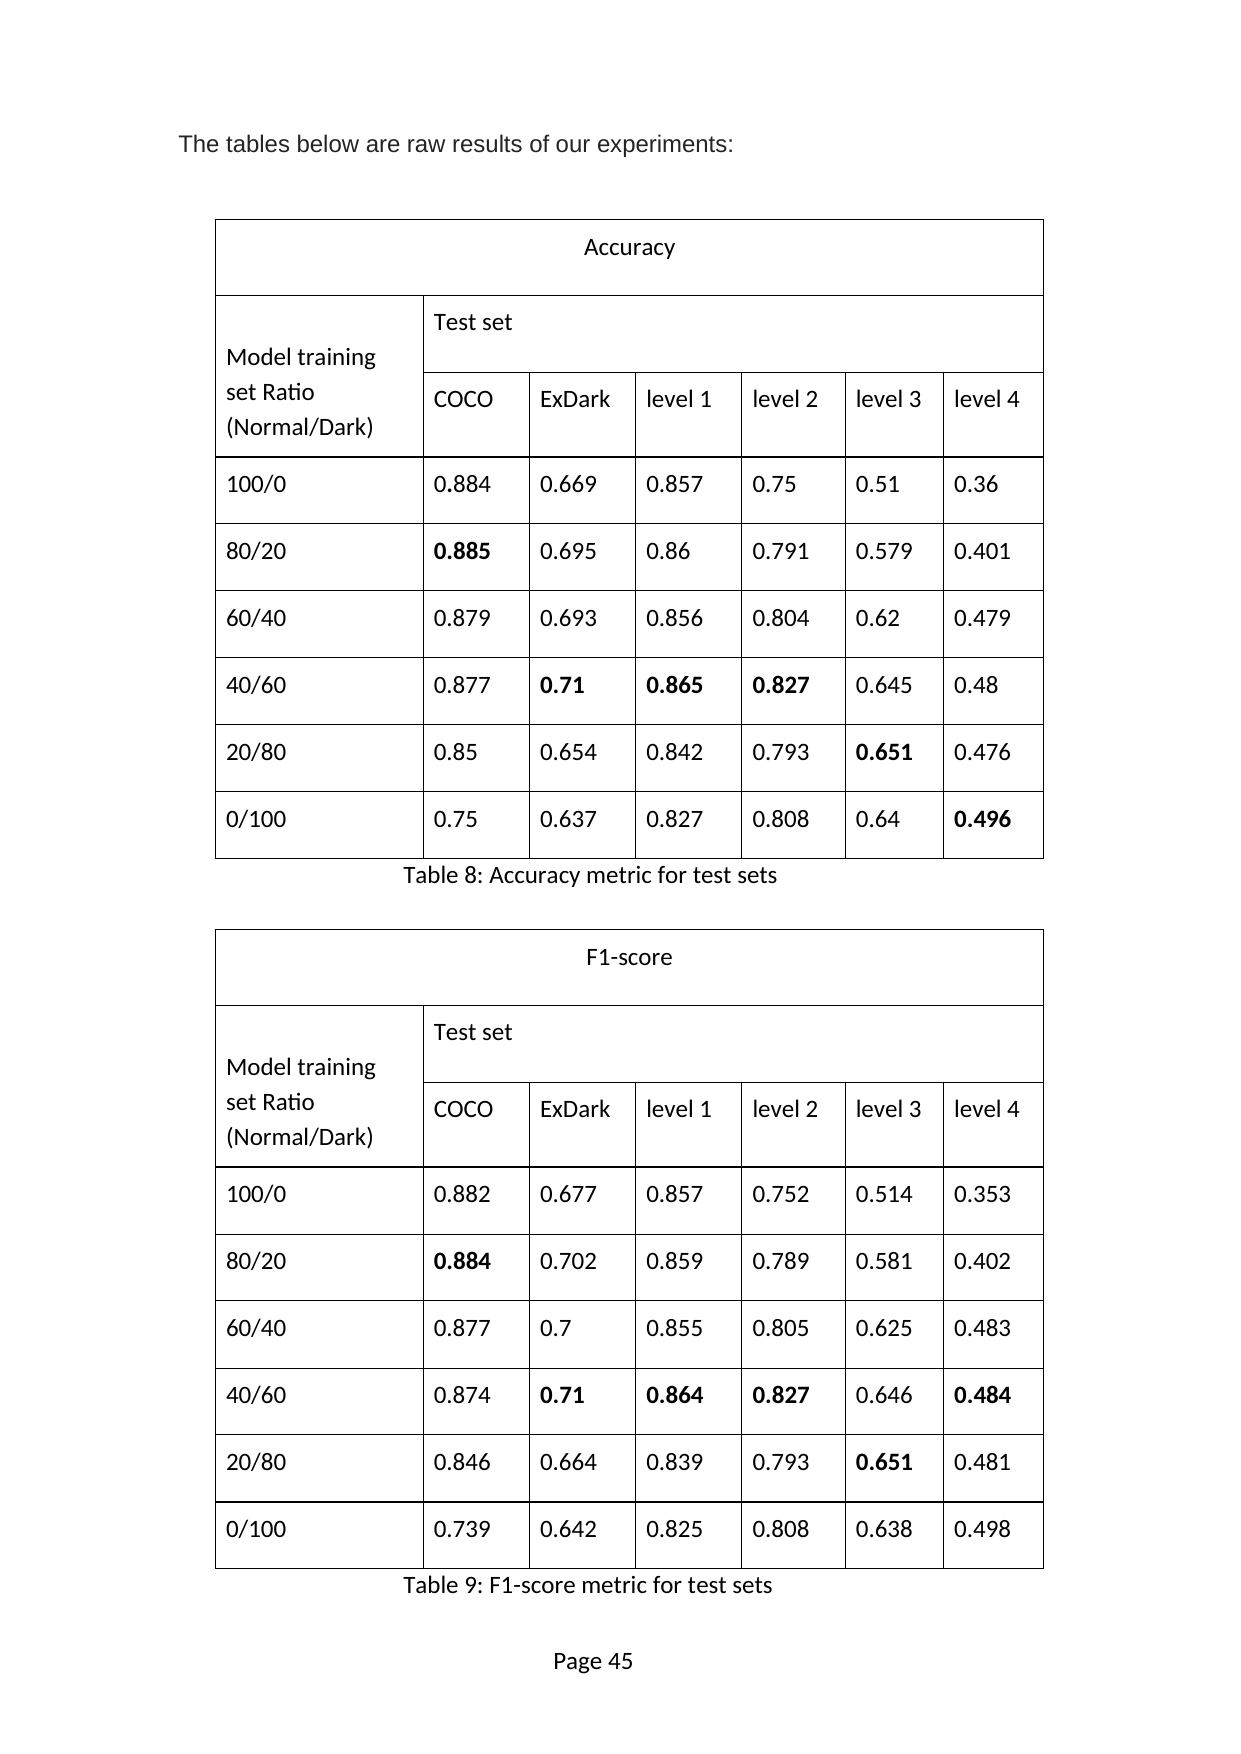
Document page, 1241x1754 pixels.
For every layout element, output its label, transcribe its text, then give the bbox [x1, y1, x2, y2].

table_cell 0.842 [636, 725, 741, 791]
table_cell 0.695 [530, 524, 635, 590]
table_cell 0.877 [424, 658, 529, 724]
table_header Accuracy [216, 220, 1043, 295]
table_cell 40/60 [216, 1369, 423, 1434]
table_cell 0.645 [846, 658, 943, 724]
table_cell 0.865 [636, 658, 741, 724]
table_cell 60/40 [216, 1301, 423, 1367]
table_cell 0.481 [944, 1435, 1043, 1501]
table_cell 0.64 [846, 792, 943, 858]
table_cell level 1 [636, 1083, 741, 1166]
table_cell COCO [424, 373, 529, 456]
table_cell 20/80 [216, 725, 423, 791]
table_cell 0.637 [530, 792, 635, 858]
table_cell 0.651 [846, 1435, 943, 1501]
table_cell 0.664 [530, 1435, 635, 1501]
table_cell 0.885 [424, 524, 529, 590]
table_cell 0.476 [944, 725, 1043, 791]
table_cell 40/60 [216, 658, 423, 724]
table_cell 0.827 [742, 1369, 845, 1434]
table_cell Test set [424, 296, 1043, 372]
table_cell ExDark [530, 373, 635, 456]
table_cell 0.864 [636, 1369, 741, 1434]
table_cell 0.479 [944, 591, 1043, 657]
table_cell 0.856 [636, 591, 741, 657]
table_cell level 3 [846, 1083, 943, 1166]
table_header F1-score [216, 930, 1043, 1005]
table_cell 0.859 [636, 1235, 741, 1300]
table_cell 0.642 [530, 1503, 635, 1568]
table_cell 80/20 [216, 524, 423, 590]
table_cell 0.827 [742, 658, 845, 724]
table_cell 0.702 [530, 1235, 635, 1300]
table_cell 0.874 [424, 1369, 529, 1434]
table_cell COCO [424, 1083, 529, 1166]
table_cell 0.804 [742, 591, 845, 657]
table_cell 0.855 [636, 1301, 741, 1367]
table_cell 0.793 [742, 725, 845, 791]
table_cell 0.677 [530, 1168, 635, 1233]
table_cell 0.825 [636, 1503, 741, 1568]
table_cell 0.857 [636, 1168, 741, 1233]
table_cell 0.86 [636, 524, 741, 590]
table_cell 0.651 [846, 725, 943, 791]
table_cell level 4 [944, 373, 1043, 456]
text The tables below are raw results of our experiments: [178, 129, 1081, 157]
table_cell 0.75 [424, 792, 529, 858]
text Table 9: F1-score metric for test sets [328, 1569, 1081, 1600]
table_cell 0.879 [424, 591, 529, 657]
table_cell 0.669 [530, 458, 635, 523]
table_cell 0.36 [944, 458, 1043, 523]
table_cell 0.514 [846, 1168, 943, 1233]
table_cell 0.693 [530, 591, 635, 657]
table_cell 0.62 [846, 591, 943, 657]
table_cell 0.496 [944, 792, 1043, 858]
table_cell 0.51 [846, 458, 943, 523]
table_cell 0.581 [846, 1235, 943, 1300]
table_cell 0.483 [944, 1301, 1043, 1367]
table_cell 0.827 [636, 792, 741, 858]
table_cell 0.625 [846, 1301, 943, 1367]
table_cell 100/0 [216, 458, 423, 523]
table_cell 0.402 [944, 1235, 1043, 1300]
table_cell 0.7 [530, 1301, 635, 1367]
table_cell 0.646 [846, 1369, 943, 1434]
table_cell 0.85 [424, 725, 529, 791]
table_cell 0.805 [742, 1301, 845, 1367]
table_cell 100/0 [216, 1168, 423, 1233]
table_cell level 1 [636, 373, 741, 456]
table_cell 0.793 [742, 1435, 845, 1501]
table_cell 0/100 [216, 1503, 423, 1568]
table_cell 0.498 [944, 1503, 1043, 1568]
table_cell 0.48 [944, 658, 1043, 724]
table_cell Model training set Ratio (Normal/Dark) [216, 296, 423, 456]
table_cell 0.638 [846, 1503, 943, 1568]
table_cell 0/100 [216, 792, 423, 858]
table_cell 0.739 [424, 1503, 529, 1568]
table_cell 0.484 [944, 1369, 1043, 1434]
table_cell 0.884 [424, 1235, 529, 1300]
table_cell 0.791 [742, 524, 845, 590]
table_cell 0.579 [846, 524, 943, 590]
table_cell Model training set Ratio (Normal/Dark) [216, 1006, 423, 1166]
text Table 8: Accuracy metric for test sets [328, 859, 1081, 890]
table_cell 60/40 [216, 591, 423, 657]
table_cell Test set [424, 1006, 1043, 1082]
table_cell 0.71 [530, 1369, 635, 1434]
table_cell level 2 [742, 373, 845, 456]
table_cell 0.882 [424, 1168, 529, 1233]
table_cell 0.877 [424, 1301, 529, 1367]
table_cell level 2 [742, 1083, 845, 1166]
table_cell 0.789 [742, 1235, 845, 1300]
table_cell 20/80 [216, 1435, 423, 1501]
table_cell level 3 [846, 373, 943, 456]
table_cell 0.808 [742, 1503, 845, 1568]
table_cell 0.353 [944, 1168, 1043, 1233]
table_cell 0.884 [424, 458, 529, 523]
table_cell 80/20 [216, 1235, 423, 1300]
table_cell 0.808 [742, 792, 845, 858]
table_cell 0.839 [636, 1435, 741, 1501]
table_cell 0.846 [424, 1435, 529, 1501]
table_cell 0.75 [742, 458, 845, 523]
table_cell 0.857 [636, 458, 741, 523]
table_cell ExDark [530, 1083, 635, 1166]
table_cell level 4 [944, 1083, 1043, 1166]
table_cell 0.654 [530, 725, 635, 791]
table_cell 0.71 [530, 658, 635, 724]
table_cell 0.752 [742, 1168, 845, 1233]
table_cell 0.401 [944, 524, 1043, 590]
